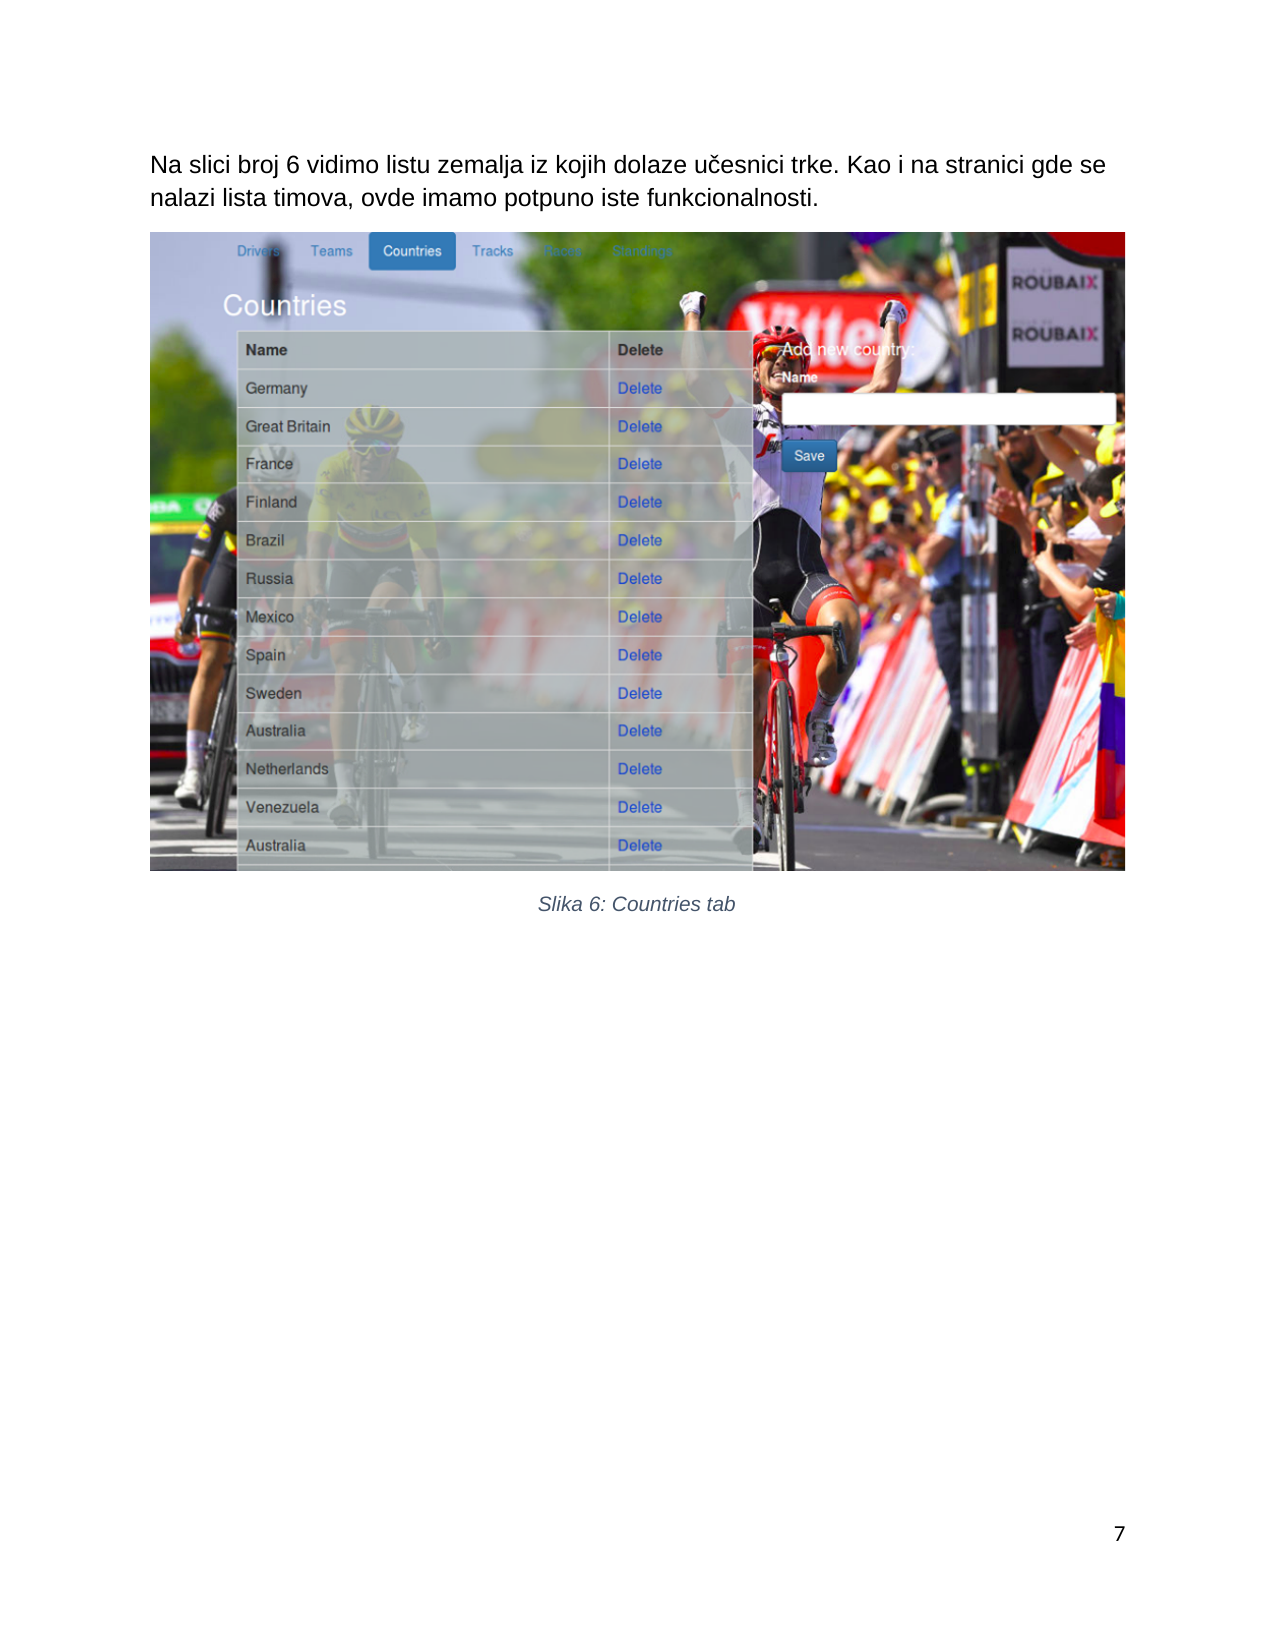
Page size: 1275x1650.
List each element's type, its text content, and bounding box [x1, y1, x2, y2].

picture [150, 232, 1125, 871]
text Na slici broj 6 vidimo listu zemalja iz kojih dolaze učesnici trke. Kao i na stranici gde se nalazi lista timova, ovde imamo potpuno iste funkcionalnosti. [150, 150, 1125, 212]
text Slika 6: Countries tab [150, 891, 1125, 915]
